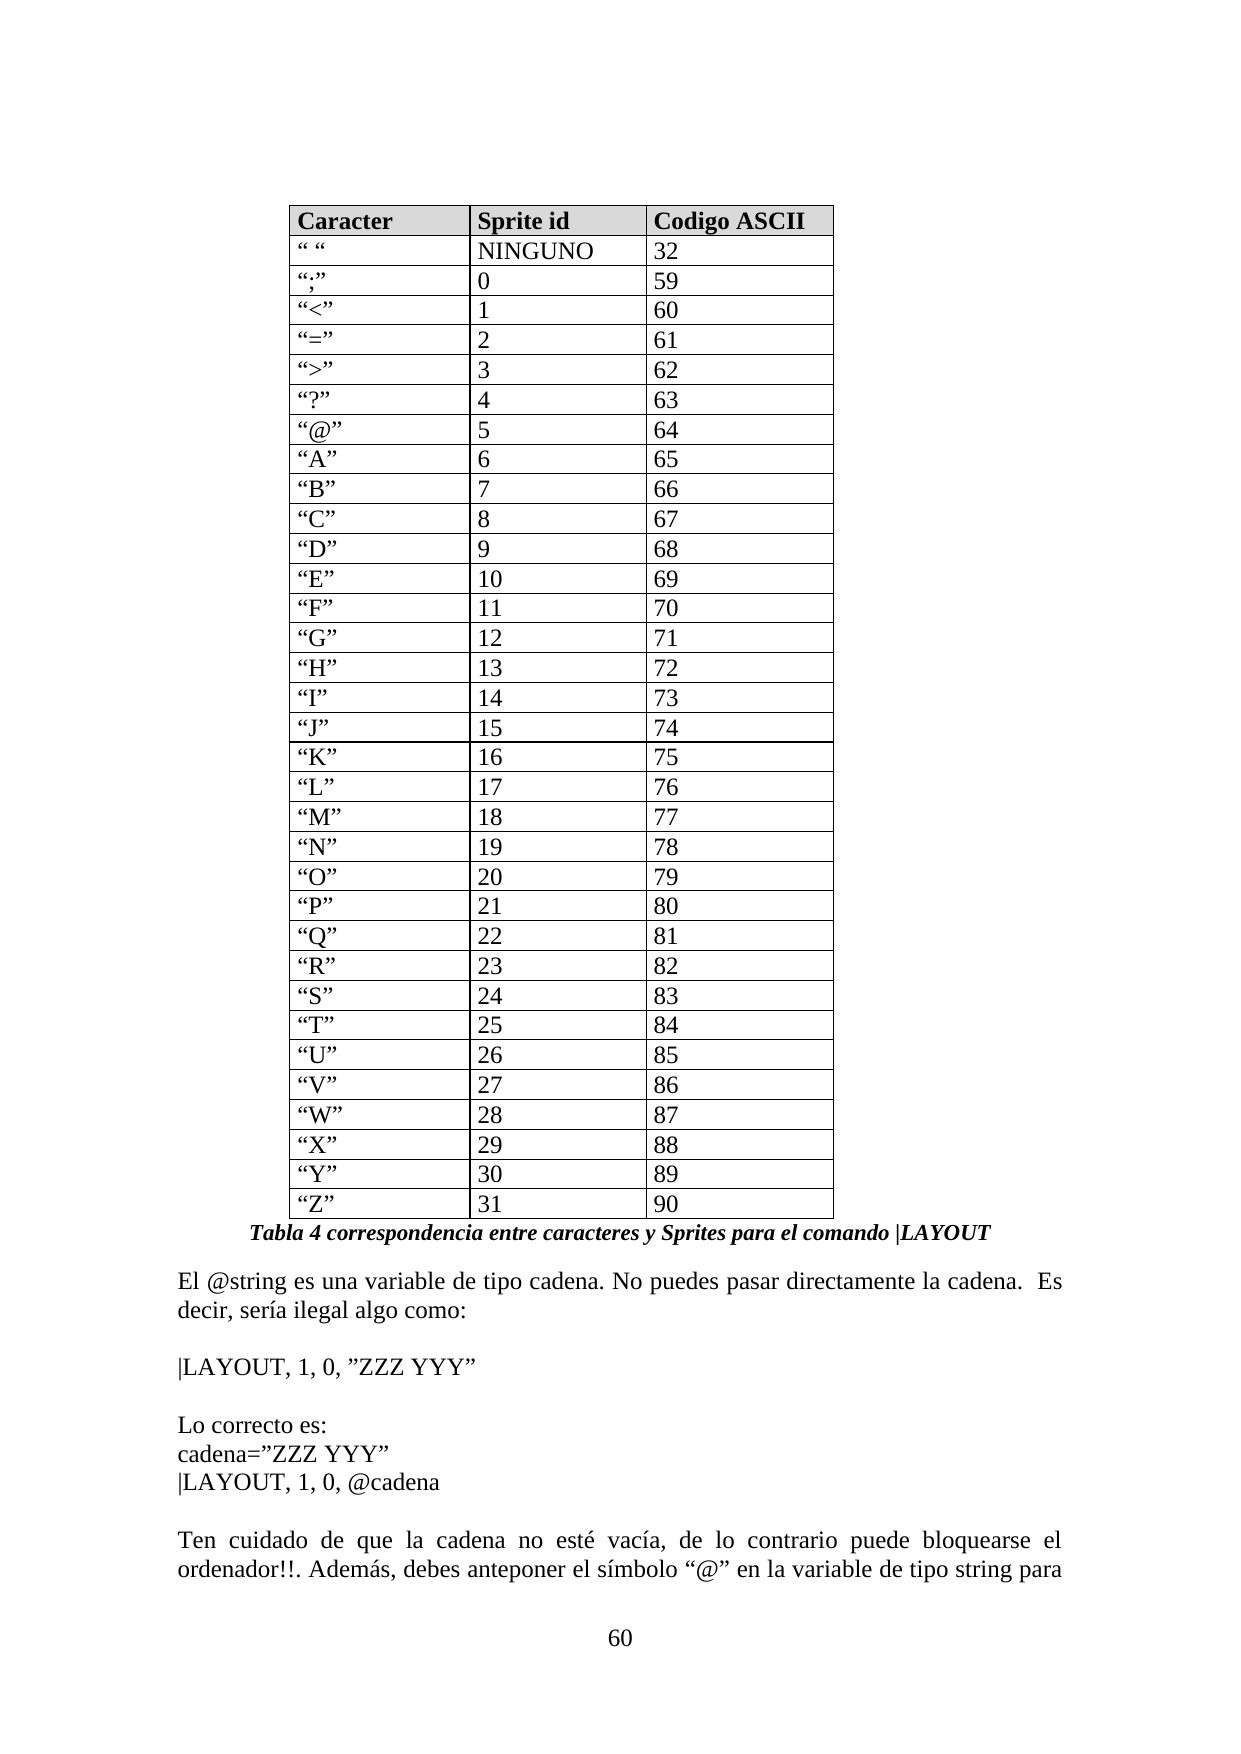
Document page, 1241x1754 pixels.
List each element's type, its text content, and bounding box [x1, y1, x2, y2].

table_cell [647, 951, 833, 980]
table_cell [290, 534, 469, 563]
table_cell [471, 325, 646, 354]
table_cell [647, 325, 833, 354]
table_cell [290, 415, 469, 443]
text El @string es una variable de tipo cadena. No puedes pasar directamente la cadena. Es decir, sería ilegal algo como: [177, 1266, 1063, 1324]
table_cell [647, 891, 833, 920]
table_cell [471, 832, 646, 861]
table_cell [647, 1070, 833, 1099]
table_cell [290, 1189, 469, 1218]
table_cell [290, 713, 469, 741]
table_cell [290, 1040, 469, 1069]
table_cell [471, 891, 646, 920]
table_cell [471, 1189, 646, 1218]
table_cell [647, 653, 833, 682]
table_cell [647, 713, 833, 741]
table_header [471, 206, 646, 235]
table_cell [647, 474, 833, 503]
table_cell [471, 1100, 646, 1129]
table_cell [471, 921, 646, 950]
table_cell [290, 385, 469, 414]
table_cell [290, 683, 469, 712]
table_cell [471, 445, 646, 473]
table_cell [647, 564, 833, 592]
text Lo correcto es: [177, 1410, 1063, 1439]
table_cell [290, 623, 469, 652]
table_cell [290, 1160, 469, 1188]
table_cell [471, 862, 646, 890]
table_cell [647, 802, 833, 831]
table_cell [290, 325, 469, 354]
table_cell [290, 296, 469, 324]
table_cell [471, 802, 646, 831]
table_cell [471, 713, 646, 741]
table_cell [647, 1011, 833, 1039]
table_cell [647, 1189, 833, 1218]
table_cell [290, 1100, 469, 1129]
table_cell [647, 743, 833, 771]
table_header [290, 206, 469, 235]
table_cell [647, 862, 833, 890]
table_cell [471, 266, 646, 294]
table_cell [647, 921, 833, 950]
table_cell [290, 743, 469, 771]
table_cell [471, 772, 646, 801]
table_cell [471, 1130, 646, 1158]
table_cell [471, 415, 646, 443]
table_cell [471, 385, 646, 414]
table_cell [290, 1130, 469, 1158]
text Tabla 4 correspondencia entre caracteres y Sprites para el comando |LAYOUT [177, 1219, 1063, 1245]
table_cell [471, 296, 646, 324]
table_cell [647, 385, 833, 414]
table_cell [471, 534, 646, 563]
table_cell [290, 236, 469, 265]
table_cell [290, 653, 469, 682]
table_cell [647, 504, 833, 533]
text cadena=”ZZZ YYY” [177, 1439, 1063, 1467]
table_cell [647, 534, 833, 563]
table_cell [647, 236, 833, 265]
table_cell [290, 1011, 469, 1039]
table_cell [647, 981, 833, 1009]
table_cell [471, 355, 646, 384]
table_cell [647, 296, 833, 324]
text |LAYOUT, 1, 0, @cadena [177, 1467, 1063, 1496]
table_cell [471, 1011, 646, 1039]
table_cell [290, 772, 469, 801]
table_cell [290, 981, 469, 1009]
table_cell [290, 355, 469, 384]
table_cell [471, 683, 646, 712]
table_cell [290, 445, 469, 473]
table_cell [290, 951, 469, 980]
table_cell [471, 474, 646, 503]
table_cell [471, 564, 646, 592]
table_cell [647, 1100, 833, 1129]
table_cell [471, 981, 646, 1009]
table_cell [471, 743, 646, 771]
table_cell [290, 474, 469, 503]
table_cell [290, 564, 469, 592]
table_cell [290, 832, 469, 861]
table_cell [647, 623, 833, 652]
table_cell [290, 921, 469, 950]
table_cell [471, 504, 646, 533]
text |LAYOUT, 1, 0, ”ZZZ YYY” [177, 1352, 1063, 1381]
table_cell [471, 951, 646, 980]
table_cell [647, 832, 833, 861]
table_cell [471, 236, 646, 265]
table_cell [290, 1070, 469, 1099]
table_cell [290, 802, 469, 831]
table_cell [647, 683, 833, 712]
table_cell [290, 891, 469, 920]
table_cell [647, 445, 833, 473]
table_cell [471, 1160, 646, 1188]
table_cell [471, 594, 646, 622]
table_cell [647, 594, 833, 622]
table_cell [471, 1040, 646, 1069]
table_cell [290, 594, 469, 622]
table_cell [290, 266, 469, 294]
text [177, 1525, 1063, 1582]
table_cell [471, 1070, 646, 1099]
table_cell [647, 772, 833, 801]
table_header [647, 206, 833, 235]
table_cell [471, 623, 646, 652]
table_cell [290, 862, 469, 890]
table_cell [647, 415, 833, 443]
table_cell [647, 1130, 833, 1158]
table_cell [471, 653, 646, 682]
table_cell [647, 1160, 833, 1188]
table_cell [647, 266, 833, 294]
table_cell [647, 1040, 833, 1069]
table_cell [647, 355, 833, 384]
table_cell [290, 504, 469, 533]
